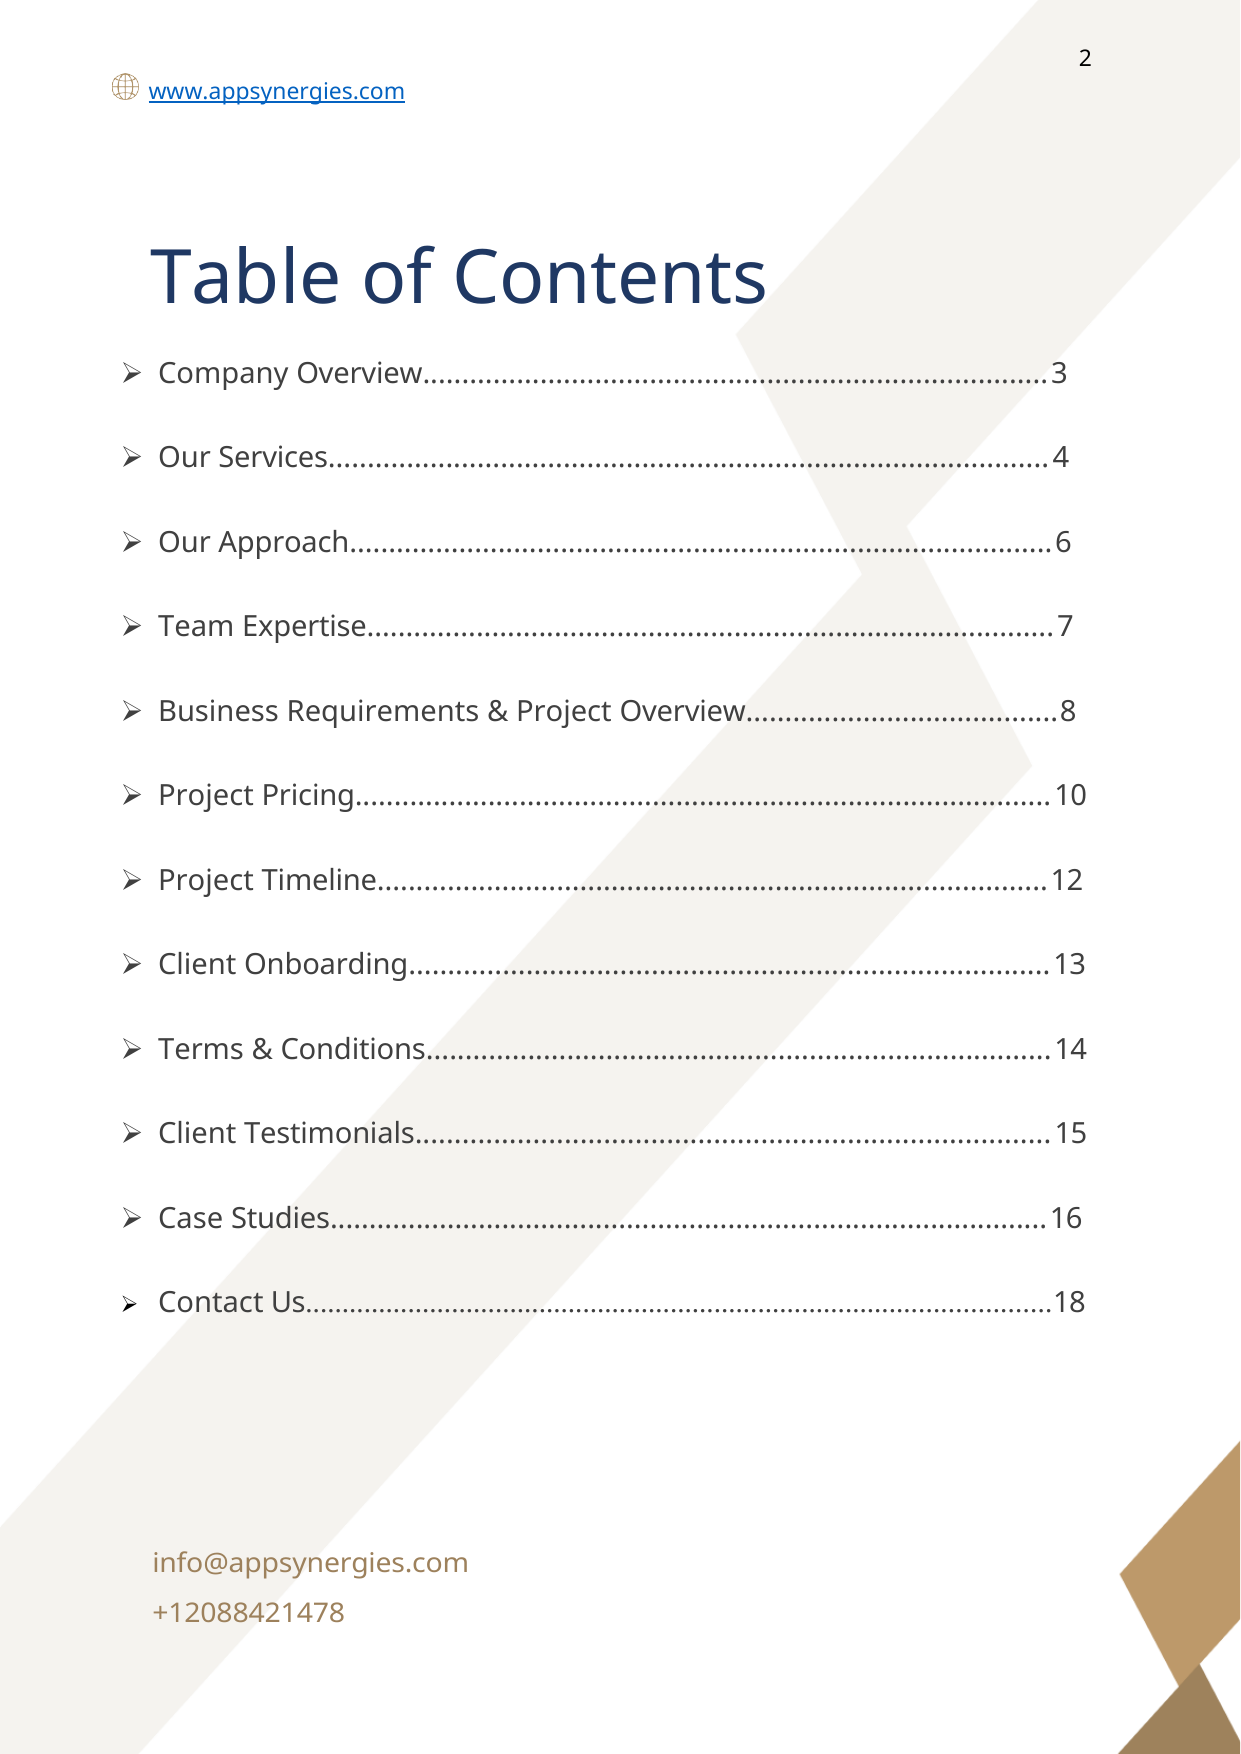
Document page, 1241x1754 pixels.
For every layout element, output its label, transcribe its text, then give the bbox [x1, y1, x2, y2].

text info@appsynergies.com [152, 1543, 1240, 1580]
text +12088421478 [152, 1593, 1240, 1630]
picture [0, 0, 1241, 1754]
text 2 [1078, 42, 1240, 73]
text Table of Contents [150, 223, 1240, 325]
text www.appsynergies.com [112, 74, 1240, 106]
